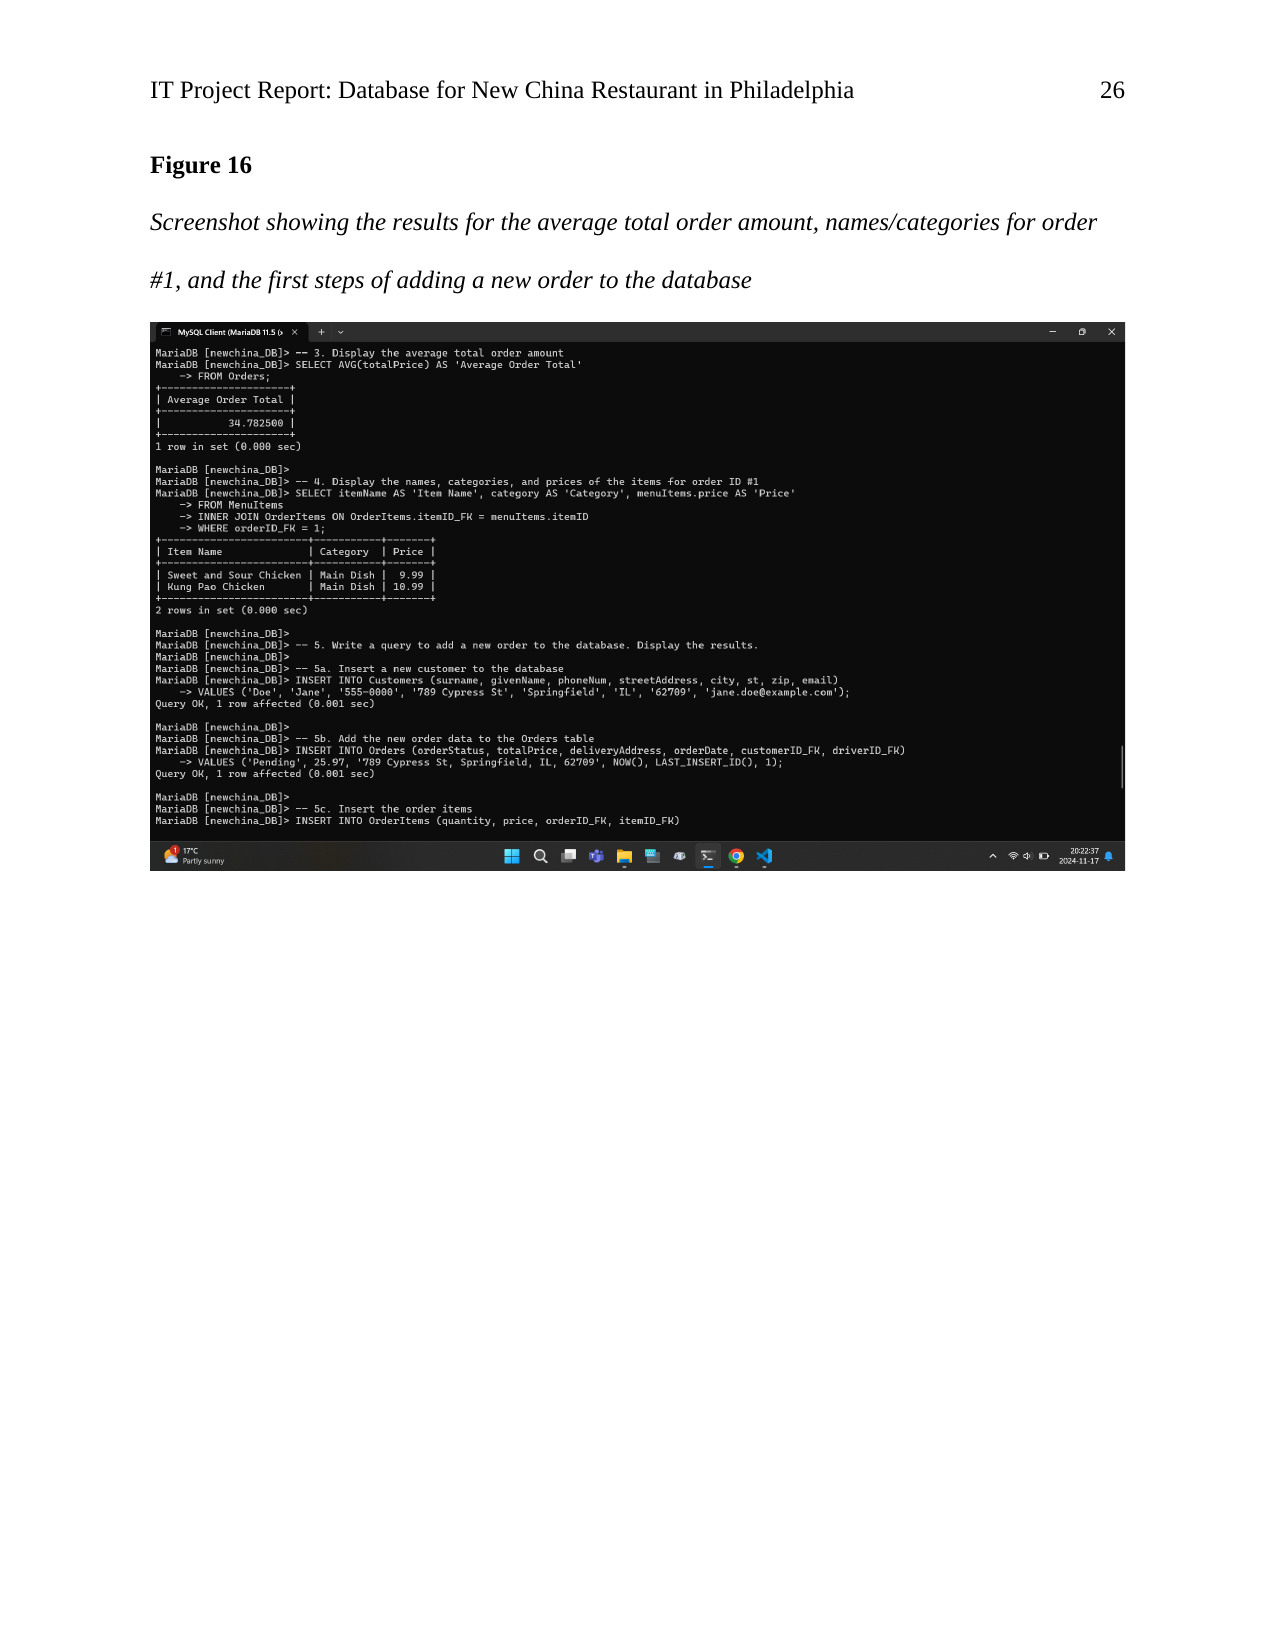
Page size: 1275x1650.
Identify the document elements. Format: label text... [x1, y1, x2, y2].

text Screenshot showing the results for the average total order amount, names/categories for order #1, and the first steps of adding a new order to the database [150, 207, 1125, 294]
picture [150, 322, 1125, 871]
text Figure 16 [150, 150, 1125, 179]
